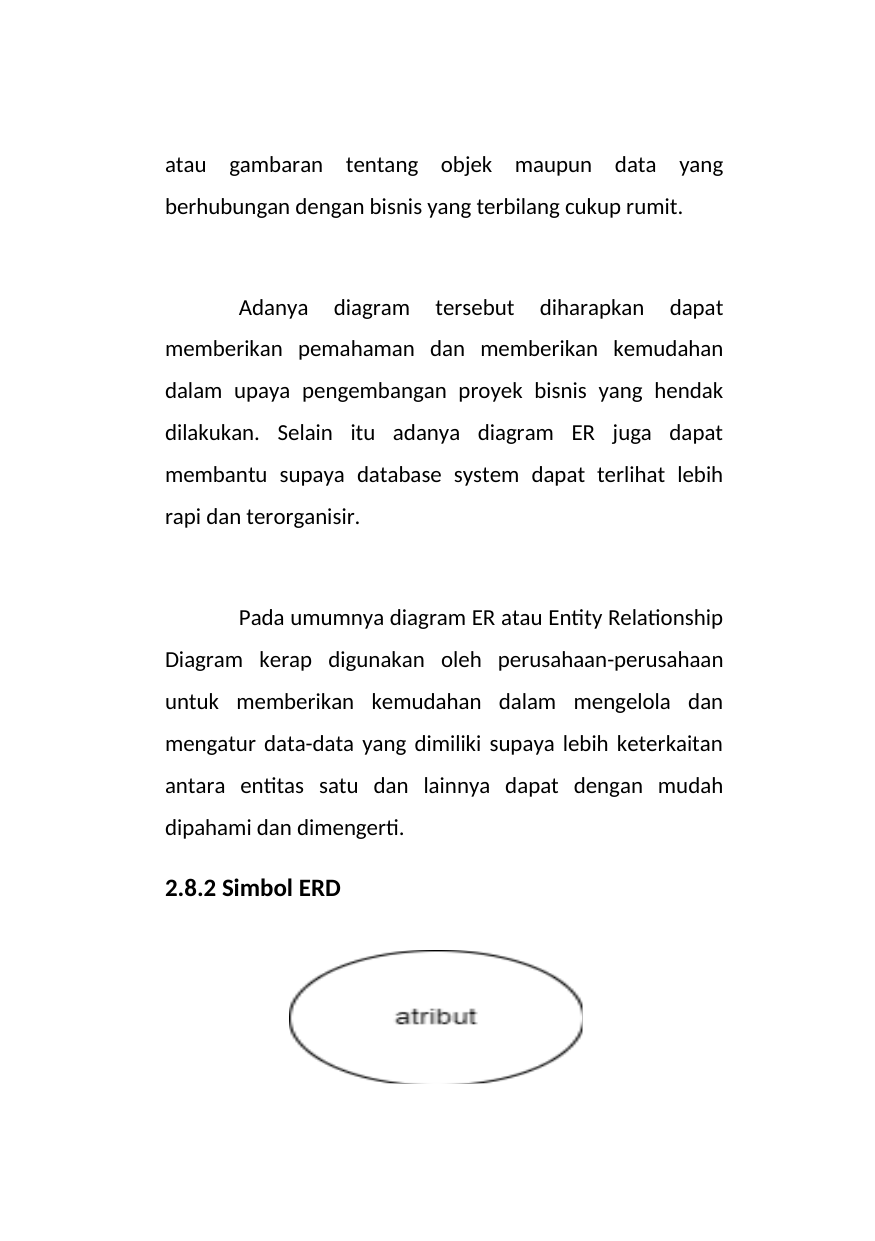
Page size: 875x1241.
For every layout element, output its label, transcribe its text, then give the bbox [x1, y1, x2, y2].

text Adanya diagram tersebut diharapkan dapat memberikan pemahaman dan memberikan kemudahan dalam upaya pengembangan proyek bisnis yang hendak dilakukan. Selain itu adanya diagram ER juga dapat membantu supaya database system dapat terlihat lebih rapi dan terorganisir. [165, 293, 724, 531]
picture [289, 950, 583, 1084]
list 2.8.2 Simbol ERD [165, 872, 724, 902]
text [165, 150, 724, 220]
text Pada umumnya diagram ER atau Entity Relationship Diagram kerap digunakan oleh perusahaan-perusahaan untuk memberikan kemudahan dalam mengelola dan mengatur data-data yang dimiliki supaya lebih keterkaitan antara entitas satu dan lainnya dapat dengan mudah dipahami dan dimengerti. [165, 603, 724, 841]
